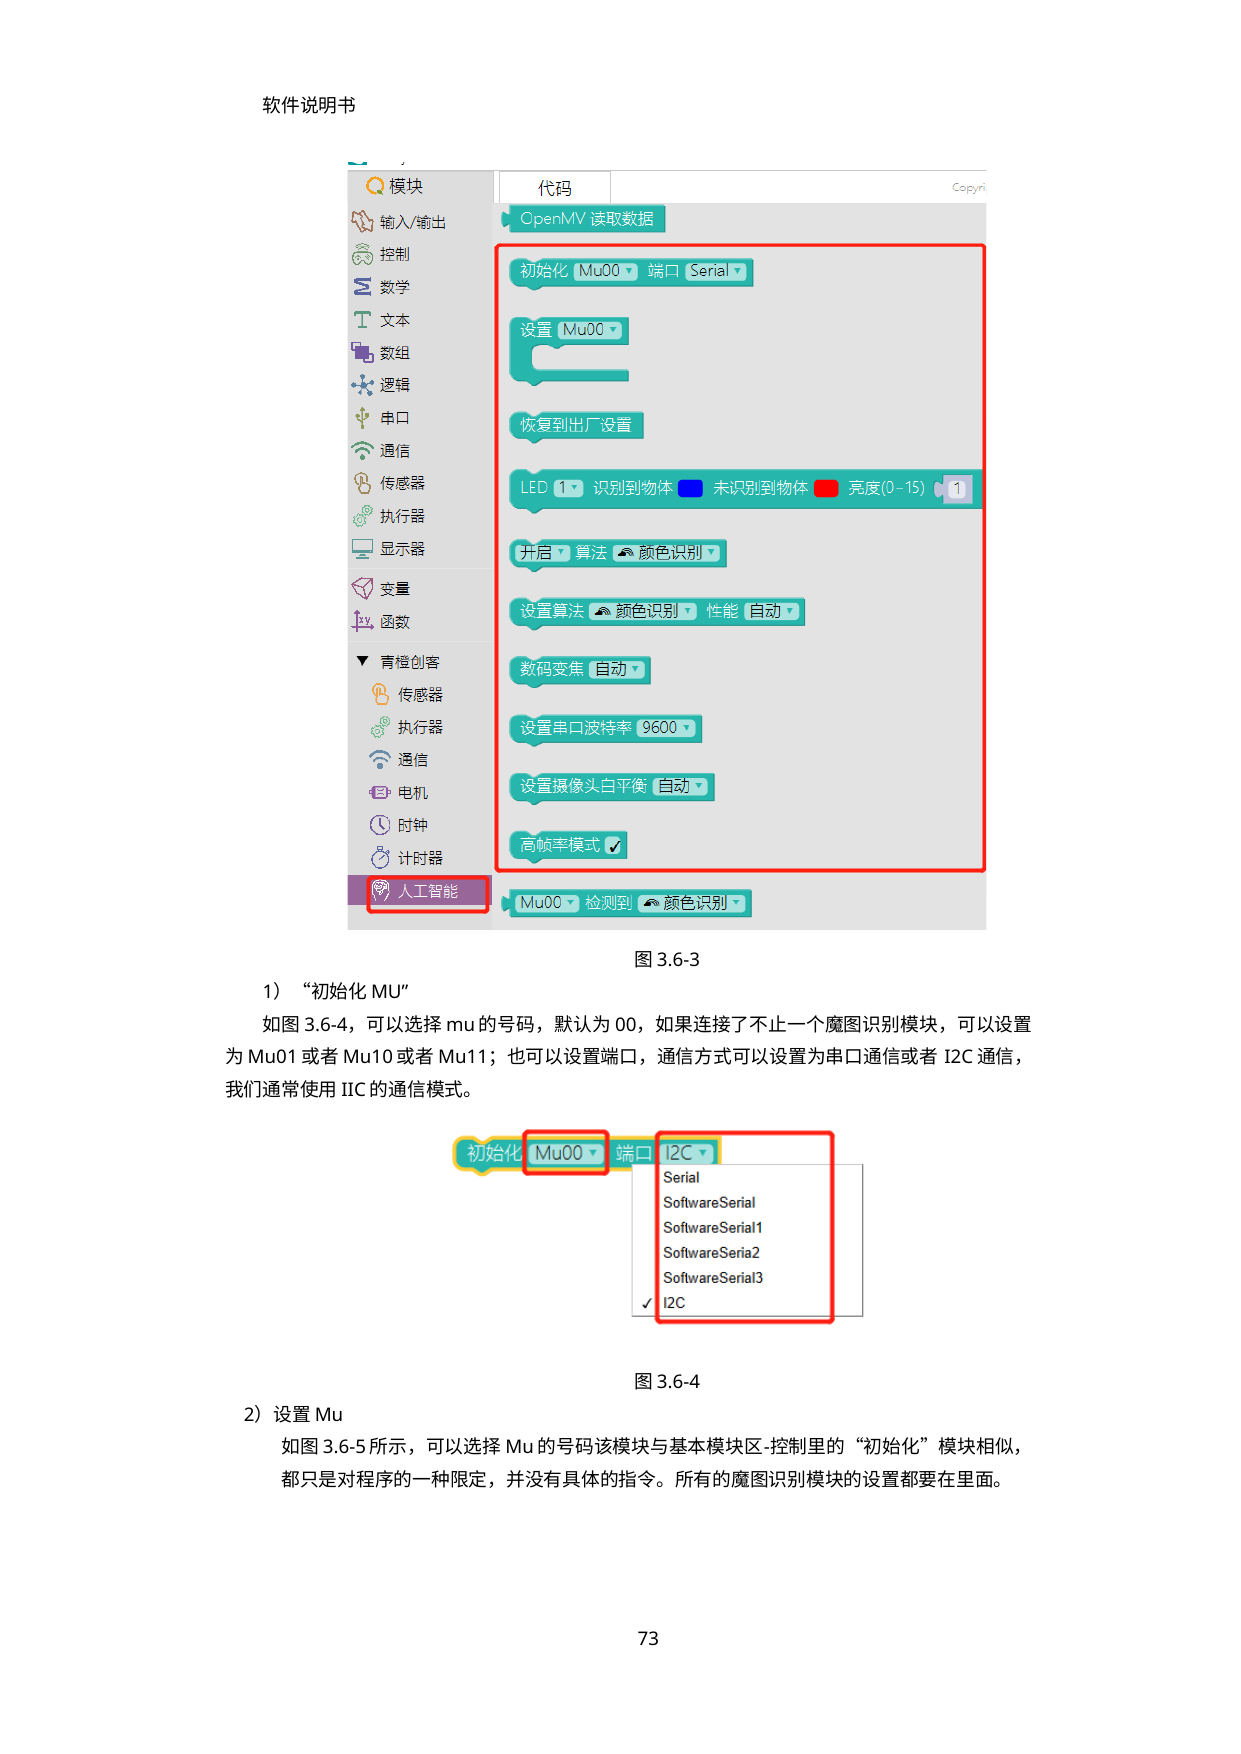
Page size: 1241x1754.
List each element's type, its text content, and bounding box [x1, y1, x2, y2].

text 图3.6-3 [262, 942, 1034, 974]
list 如图3.6-5所示，可以选择Mu的号码该模块与基本模块区-控制里的“初始化”模块相似，都只是对程序的一种限定，并没有具体的指令。所有的魔图识别模块的设置都要在里面。 [281, 1429, 1034, 1494]
picture [437, 1104, 897, 1355]
text 如图3.6-4，可以选择mu的号码，默认为00，如果连接了不止一个魔图识别模块，可以设置为Mu01或者Mu10或者Mu11；也可以设置端口，通信方式可以设置为串口通信或者I2C通信，我们通常使用IIC的通信模式。 [225, 1007, 1034, 1104]
text 图3.6-4 [262, 1364, 1034, 1397]
picture [347, 162, 987, 930]
text 2）设置Mu [244, 1397, 1034, 1429]
text 1）“初始化MU” [225, 974, 1034, 1007]
